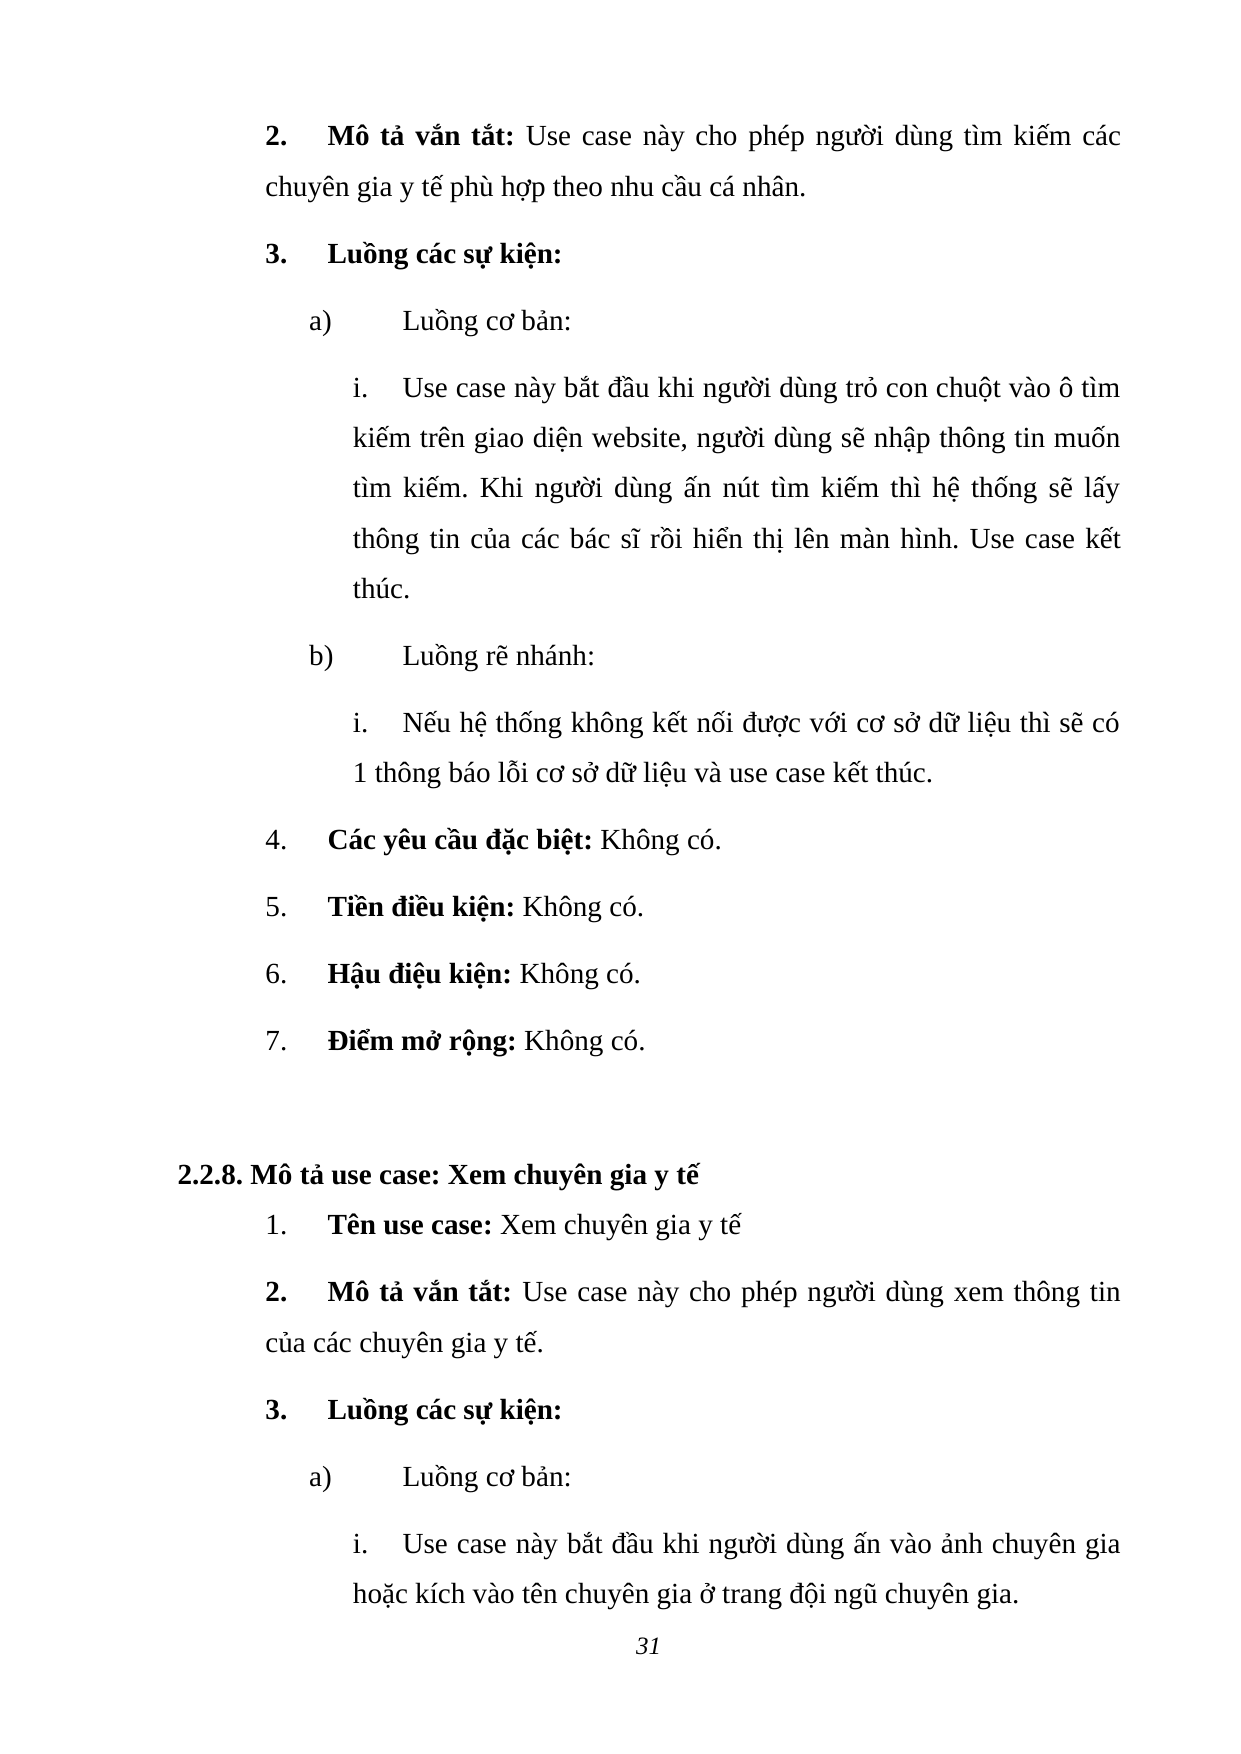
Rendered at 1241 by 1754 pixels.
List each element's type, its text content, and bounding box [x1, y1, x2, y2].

subtitle 2.2.8. Mô tả use case: Xem chuyên gia y tế [177, 1157, 1122, 1191]
list Mô tả vắn tắt: Use case này cho phép người dùng tìm kiếm các chuyên gia y tế phù hợp theo nhu cầu cá nhân. [265, 118, 1122, 202]
list Luồng các sự kiện: [265, 236, 1122, 269]
list Luồng cơ bản: [309, 303, 1122, 336]
list Các yêu cầu đặc biệt: Không có. [265, 822, 1122, 856]
list Nếu hệ thống không kết nối được với cơ sở dữ liệu thì sẽ có 1 thông báo lỗi cơ sở dữ liệu và use case kết thúc. [353, 705, 1122, 789]
list Luồng các sự kiện: [265, 1392, 1122, 1425]
list Luồng cơ bản: [309, 1459, 1122, 1492]
list Use case này bắt đầu khi người dùng trỏ con chuột vào ô tìm kiếm trên giao diện website, người dùng sẽ nhập thông tin muốn tìm kiếm. Khi người dùng ấn nút tìm kiếm thì hệ thống sẽ lấy thông tin của các bác sĩ rồi hiển thị lên màn hình. Use case kết thúc. [353, 370, 1122, 604]
list Hậu điệu kiện: Không có. [265, 956, 1122, 990]
list Use case này bắt đầu khi người dùng ấn vào ảnh chuyên gia hoặc kích vào tên chuyên gia ở trang đội ngũ chuyên gia. [353, 1526, 1122, 1609]
list Mô tả vắn tắt: Use case này cho phép người dùng xem thông tin của các chuyên gia y tế. [265, 1274, 1122, 1358]
list Luồng rẽ nhánh: [309, 638, 1122, 672]
list Điểm mở rộng: Không có. [265, 1023, 1122, 1057]
list Tên use case: Xem chuyên gia y tế [265, 1207, 1122, 1241]
list Tiền điều kiện: Không có. [265, 889, 1122, 923]
